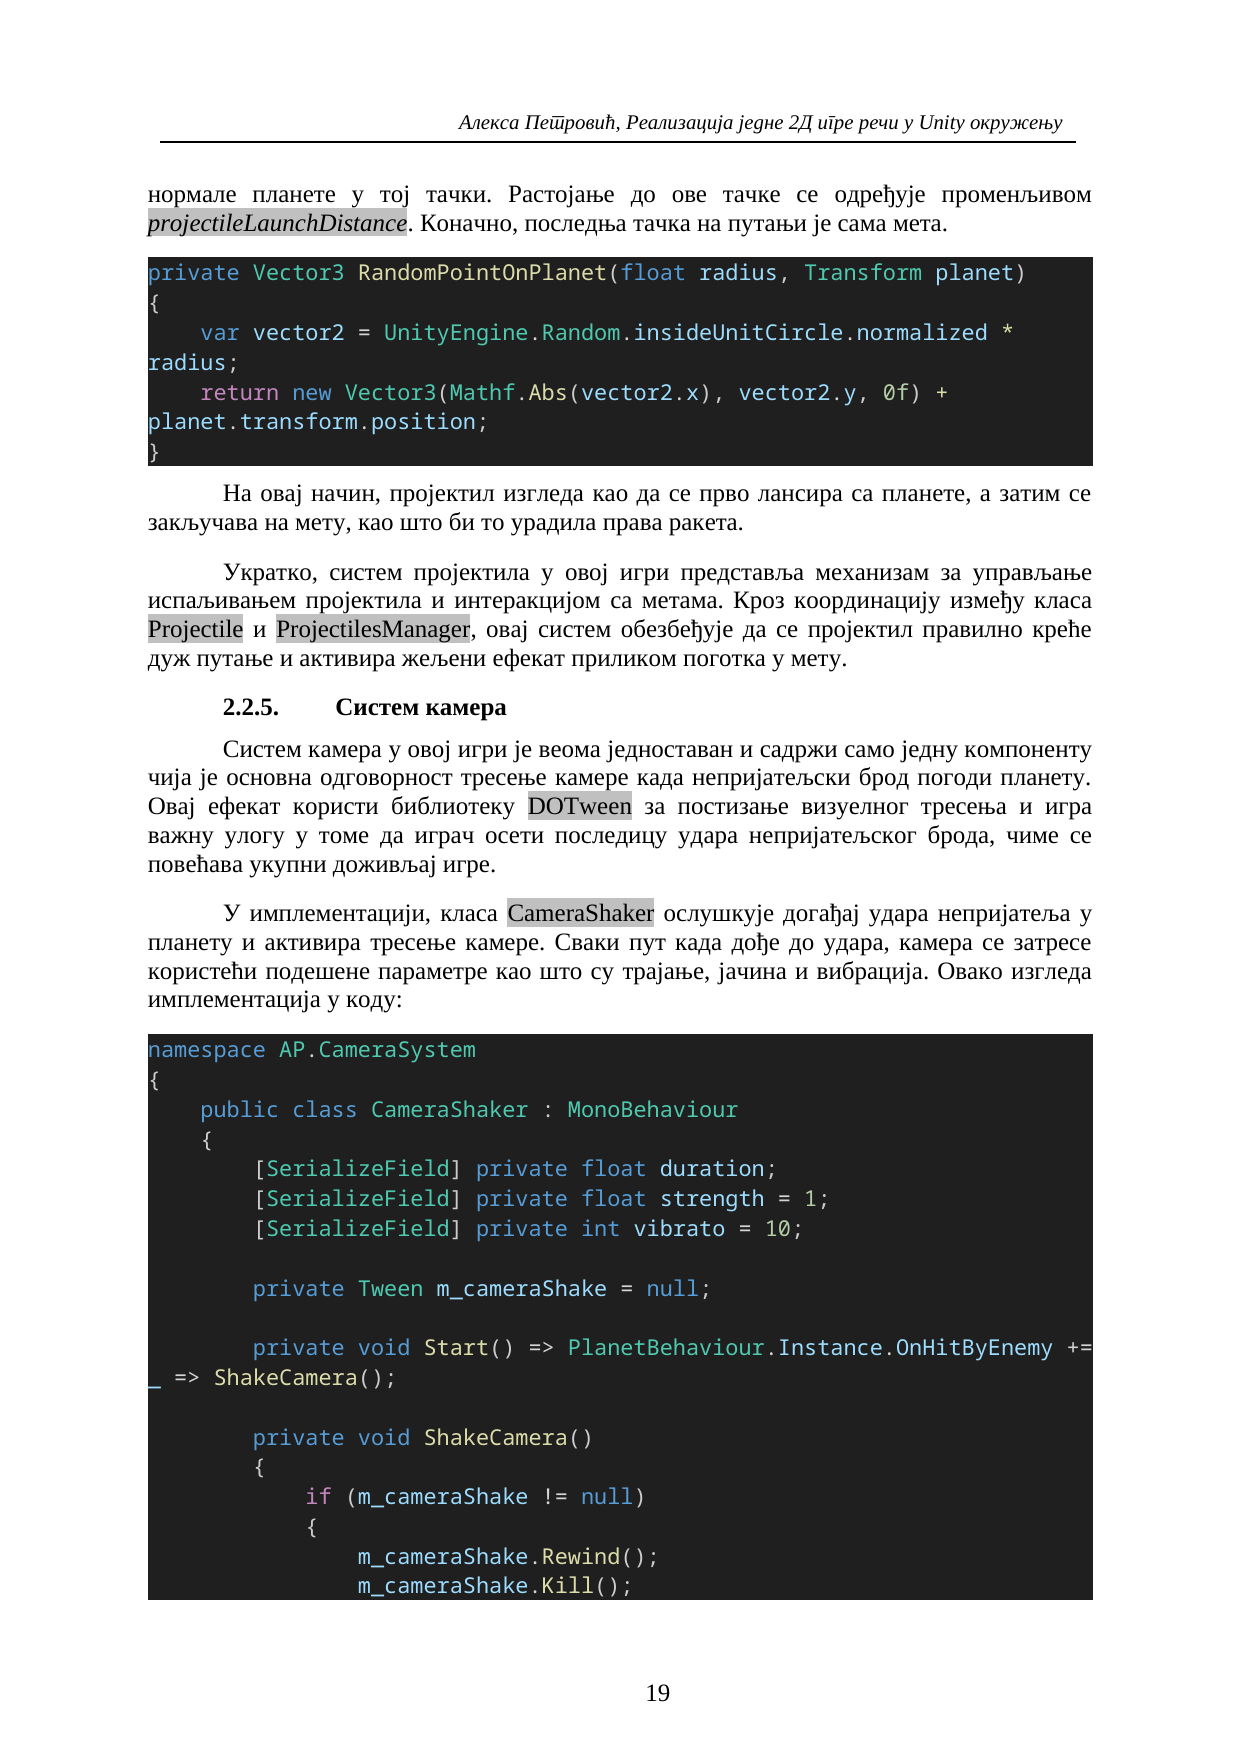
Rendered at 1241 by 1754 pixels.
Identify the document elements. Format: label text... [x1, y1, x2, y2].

text Укратко, систем пројектила у овој игри представља механизам за управљање испаљивањем пројектила и интеракцијом са метама. Кроз координацију између класа Projectile и ProjectilesManager, овај систем обезбеђује да се пројектил правилно креће дуж путање и активира жељени ефекат приликом поготка у мету. [148, 557, 1093, 672]
text if (m_cameraShake != null) [148, 1481, 1093, 1511]
text { [148, 1451, 1093, 1481]
text } [148, 436, 1093, 466]
text private void ShakeCamera() [148, 1421, 1093, 1451]
text { [148, 1511, 1093, 1541]
text public class CameraShaker : MonoBehaviour [148, 1094, 1093, 1123]
text namespace AP.CameraSystem [148, 1034, 1093, 1064]
text { [148, 1123, 1093, 1153]
text m_cameraShake.Rewind(); [148, 1541, 1093, 1570]
text m_cameraShake.Kill(); [148, 1570, 1093, 1600]
text У имплементацији, класа CameraShaker ослушкује догађај удара непријатеља у планету и активира тресење камере. Сваки пут када дође до удара, камера се затресе користећи подешене параметре као што су трајање, јачина и вибрација. Овако изгледа имплементација у коду: [148, 898, 1093, 1013]
text private Vector3 RandomPointOnPlanet(float radius, Transform planet) [148, 257, 1093, 287]
text [SerializeField] private float strength = 1; [148, 1183, 1093, 1213]
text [148, 179, 1093, 236]
text [SerializeField] private float duration; [148, 1153, 1093, 1183]
text { [148, 287, 1093, 317]
text private void Start() => PlanetBehaviour.Instance.OnHitByEnemy += _ => ShakeCamera(); [148, 1332, 1093, 1392]
text [SerializeField] private int vibrato = 10; [148, 1213, 1093, 1243]
text { [148, 1064, 1093, 1094]
text Систем камерa у овој игри је веома једноставан и садржи само једну компоненту чија је основна одговорност тресење камере када непријатељски брод погоди планету. Овај ефекат користи библиотеку DOTween за постизање визуелног тресења и игра важну улогу у томе да играч осети последицу удара непријатељског брода, чиме се повећава укупни доживљај игре. [148, 734, 1093, 877]
subtitle Систем камера [223, 692, 1093, 721]
text private Tween m_cameraShake = null; [148, 1272, 1093, 1302]
text На овај начин, пројектил изгледа као да се прво лансира са планете, а затим се закључава на мету, као што би то урадила права ракета. [148, 478, 1093, 536]
text return new Vector3(Mathf.Abs(vector2.x), vector2.y, 0f) + planet.transform.position; [148, 376, 1093, 436]
text var vector2 = UnityEngine.Random.insideUnitCircle.normalized * radius; [148, 317, 1093, 376]
